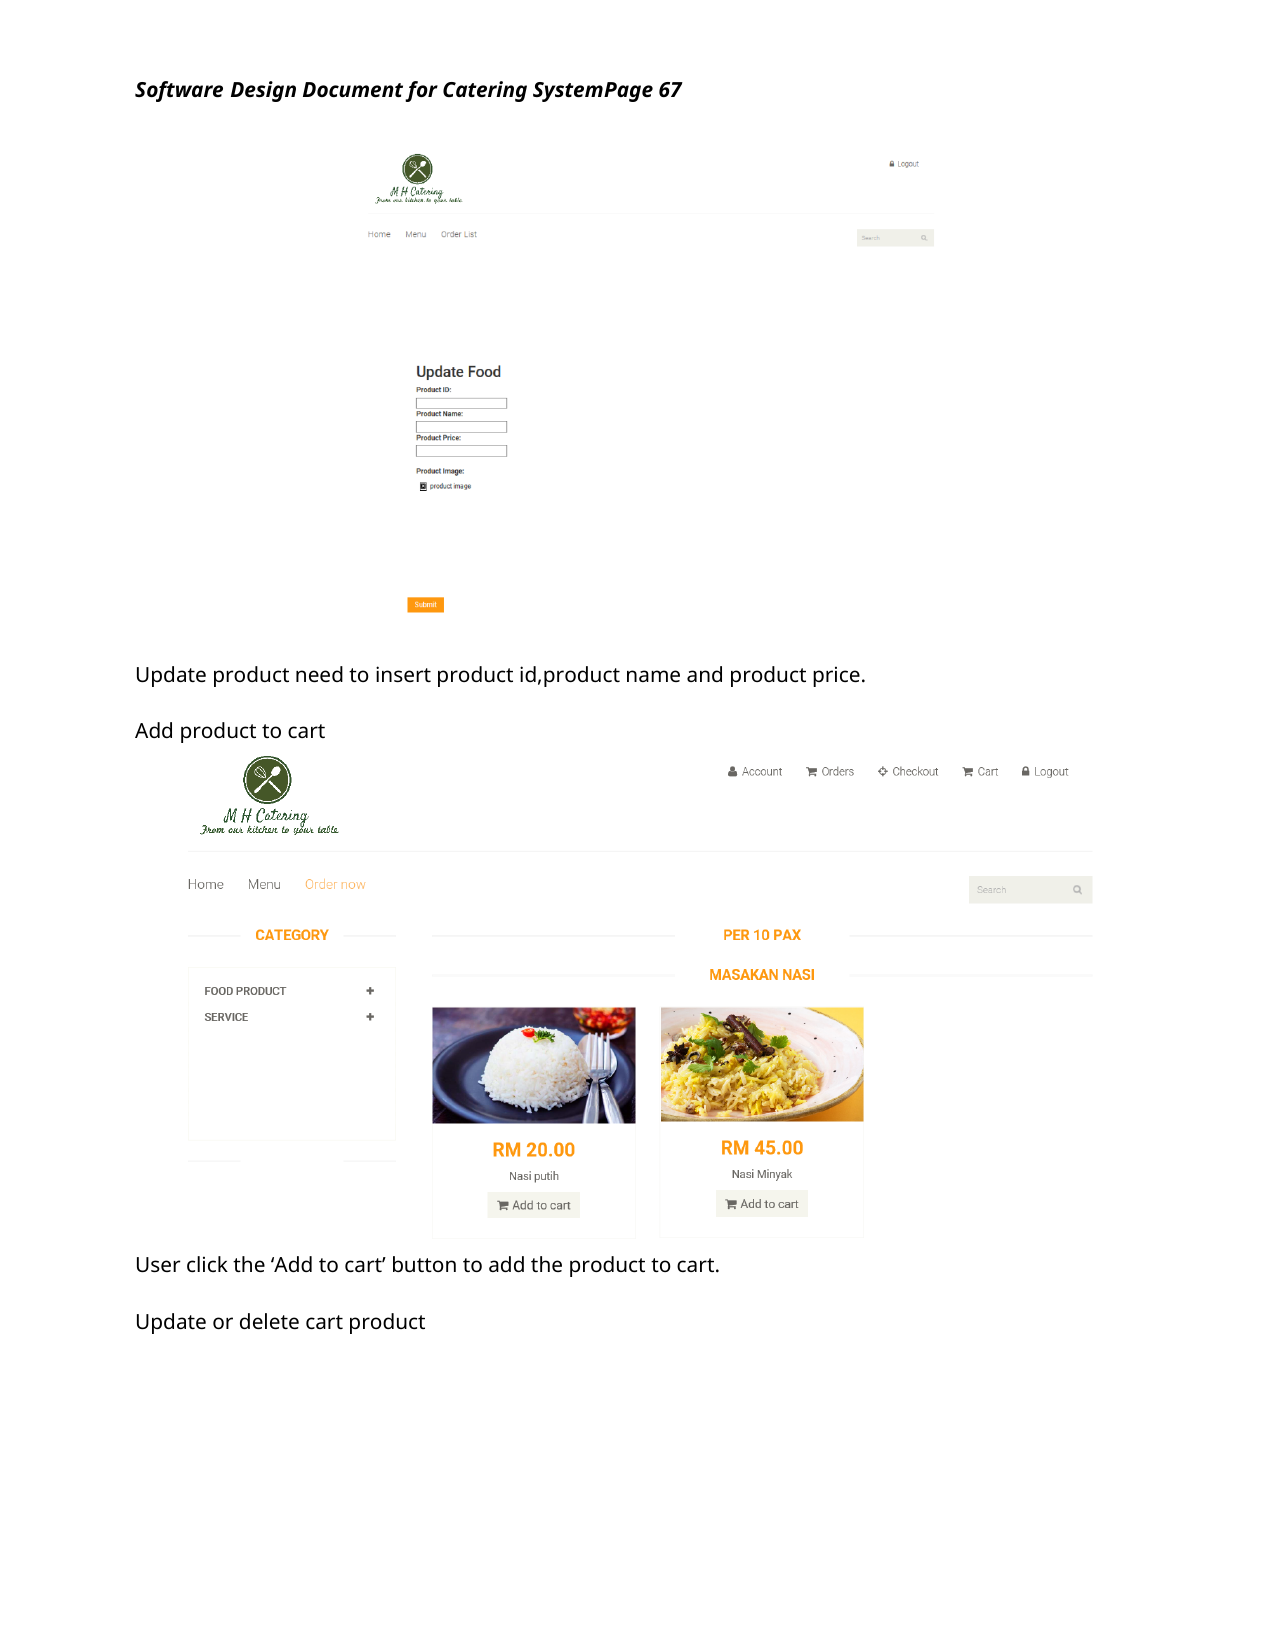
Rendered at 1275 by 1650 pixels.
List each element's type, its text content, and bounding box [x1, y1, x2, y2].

text User click the ‘Add to cart’ button to add the product to cart. [135, 1251, 1140, 1279]
text Update product need to insert product id,product name and product price. [135, 660, 1140, 688]
text Update or delete cart product [135, 1307, 1140, 1336]
picture [135, 745, 1140, 1251]
picture [135, 150, 1075, 632]
text Add product to cart [135, 717, 1140, 745]
